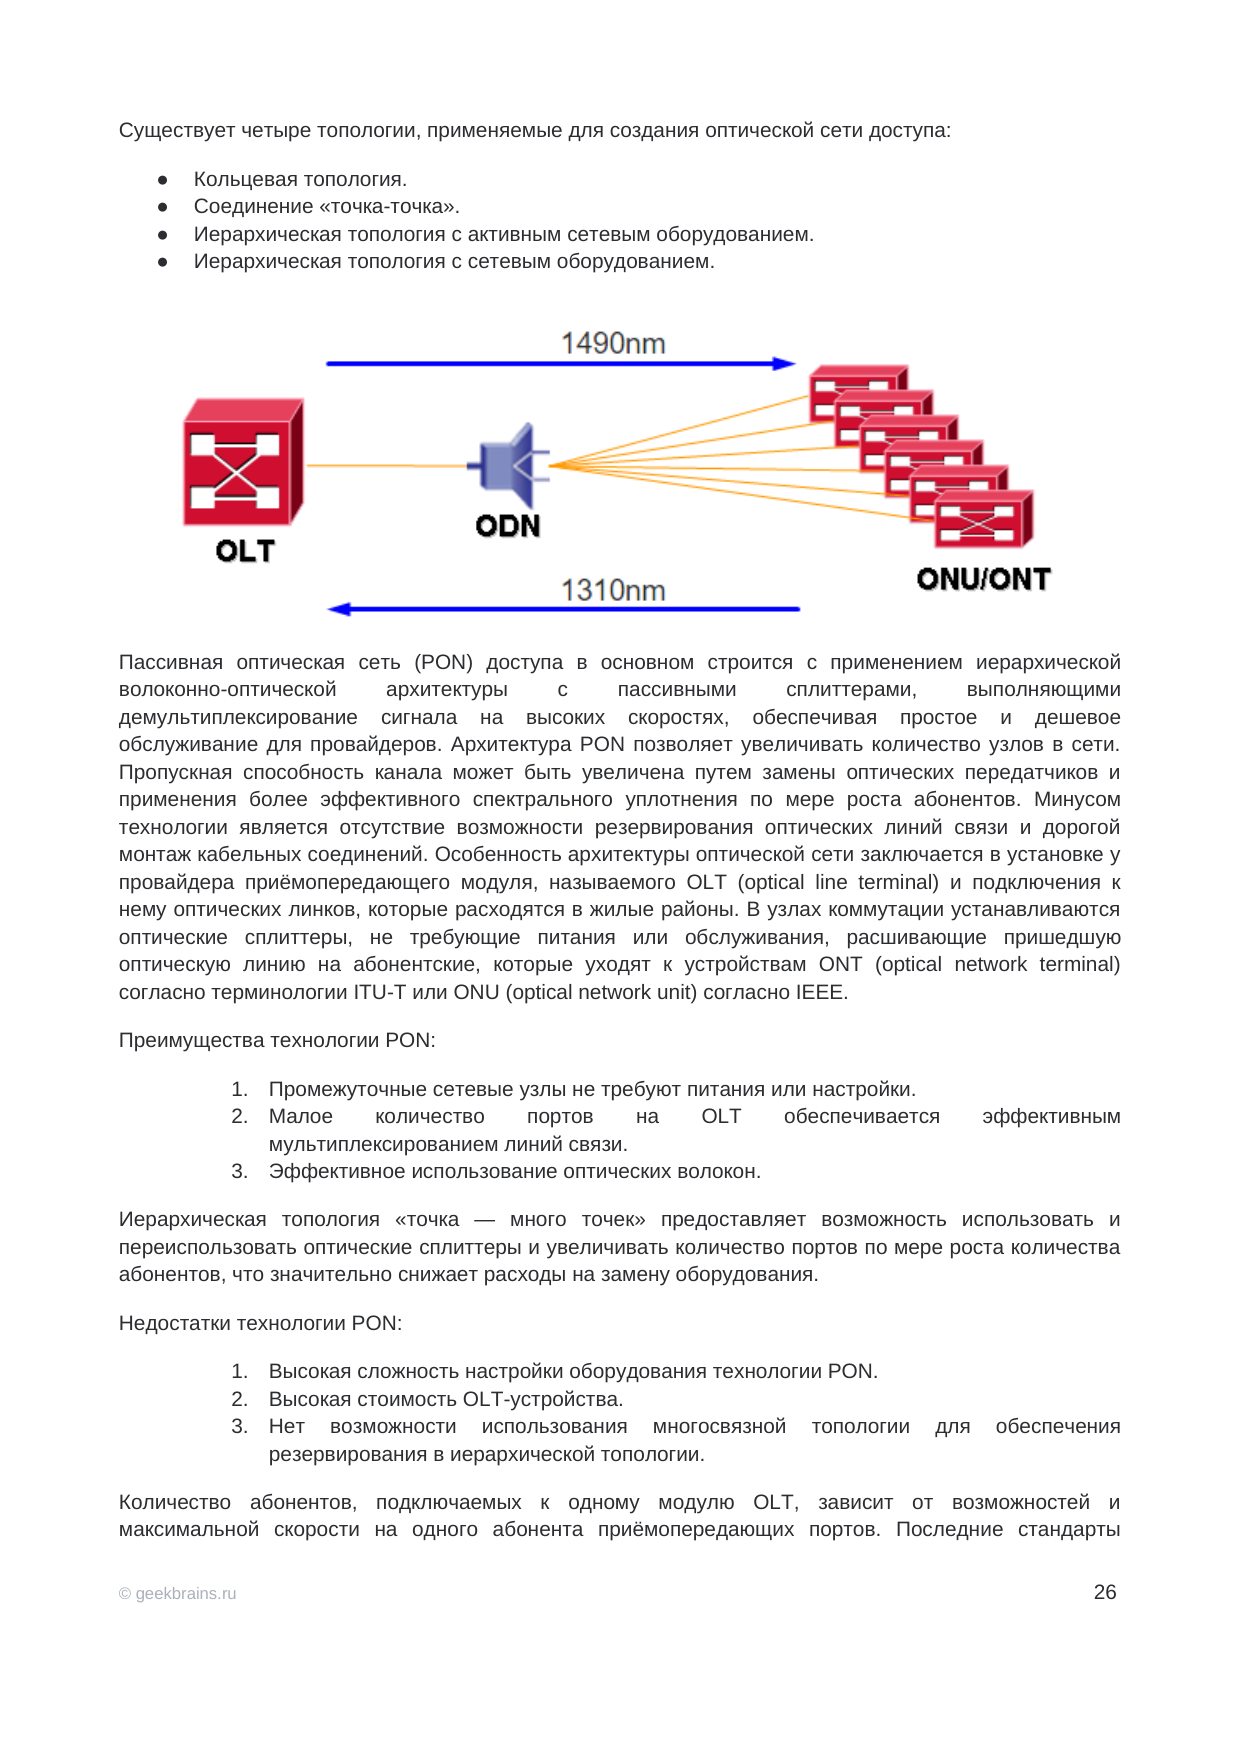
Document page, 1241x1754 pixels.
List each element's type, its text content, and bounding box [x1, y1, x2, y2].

list Малое количество портов на OLT обеспечивается эффективным мультиплексированием линий связи. [231, 1104, 1122, 1155]
list Эффективное использование оптических волокон. [231, 1159, 1122, 1183]
text Преимущества технологии PON: [119, 1028, 1122, 1052]
text Иерархическая топология «точка — много точек» предоставляет возможность использовать и переиспользовать оптические сплиттеры и увеличивать количество портов по мере роста количества абонентов, что значительно снижает расходы на замену оборудования. [119, 1207, 1122, 1286]
list Соединение «точка-точка». [156, 194, 1122, 218]
text Существует четыре топологии, применяемые для создания оптической сети доступа: [119, 118, 1122, 142]
picture [126, 321, 1101, 629]
list Промежуточные сетевые узлы не требуют питания или настройки. [231, 1076, 1122, 1100]
text Недостатки технологии PON: [119, 1311, 1122, 1334]
list Высокая стоимость OLT-устройства. [231, 1386, 1122, 1410]
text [119, 1490, 1122, 1541]
list Иерархическая топология с активным сетевым оборудованием. [156, 221, 1122, 245]
list Высокая сложность настройки оборудования технологии PON. [231, 1359, 1122, 1383]
list Нет возможности использования многосвязной топологии для обеспечения резервирования в иерархической топологии. [231, 1414, 1122, 1465]
list Кольцевая топология. [156, 166, 1122, 190]
text Пассивная оптическая сеть (PON) доступа в основном строится с применением иерархической волоконно-оптической архитектуры с пассивными сплиттерами, выполняющими демультиплексирование сигнала на высоких скоростях, обеспечивая простое и дешевое обслуживание для провайдеров. Архитектура PON позволяет увеличивать количество узлов в сети. Пропускная способность канала может быть увеличена путем замены оптических передатчиков и применения более эффективного спектрального уплотнения по мере роста абонентов. Минусом технологии является отсутствие возможности резервирования оптических линий связи и дорогой монтаж кабельных соединений. Особенность архитектуры оптической сети заключается в установке у провайдера приёмопередающего модуля, называемого OLT (optical line terminal) и подключения к нему оптических линков, которые расходятся в жилые районы. В узлах коммутации устанавливаются оптические сплиттеры, не требующие питания или обслуживания, расшивающие пришедшую оптическую линию на абонентские, которые уходят к устройствам ONT (optical network terminal) согласно терминологии ITU-T или ONU (optical network unit) согласно IEEE. [119, 650, 1122, 1004]
list Иерархическая топология с сетевым оборудованием. [156, 249, 1122, 273]
